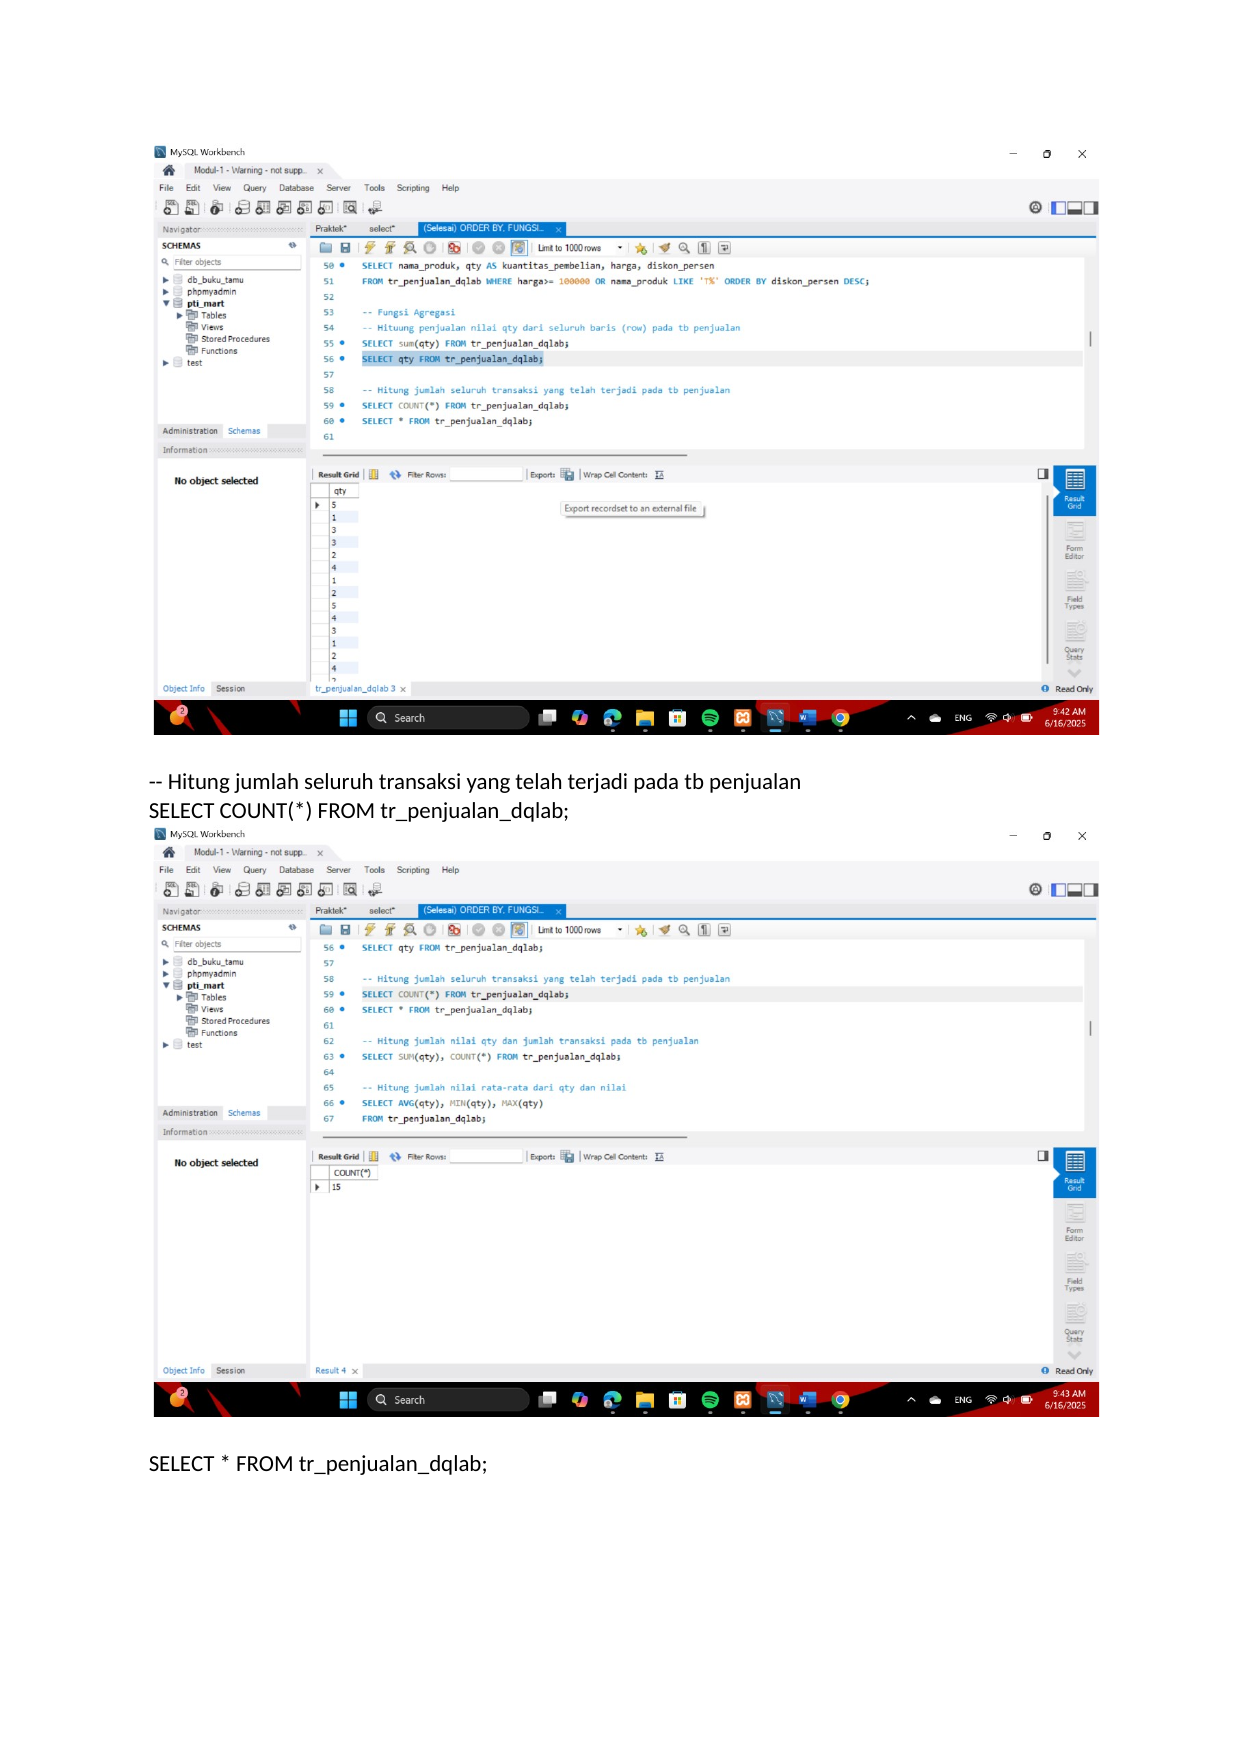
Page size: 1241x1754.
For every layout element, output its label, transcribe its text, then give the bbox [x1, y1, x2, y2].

text -- Hitung jumlah seluruh transaksi yang telah terjadi pada tb penjualan [148, 767, 1086, 795]
text SELECT COUNT(*) FROM tr_penjualan_dqlab; [148, 796, 1086, 824]
picture [153, 143, 1100, 735]
picture [153, 825, 1100, 1417]
text SELECT * FROM tr_penjualan_dqlab; [148, 1449, 1086, 1477]
